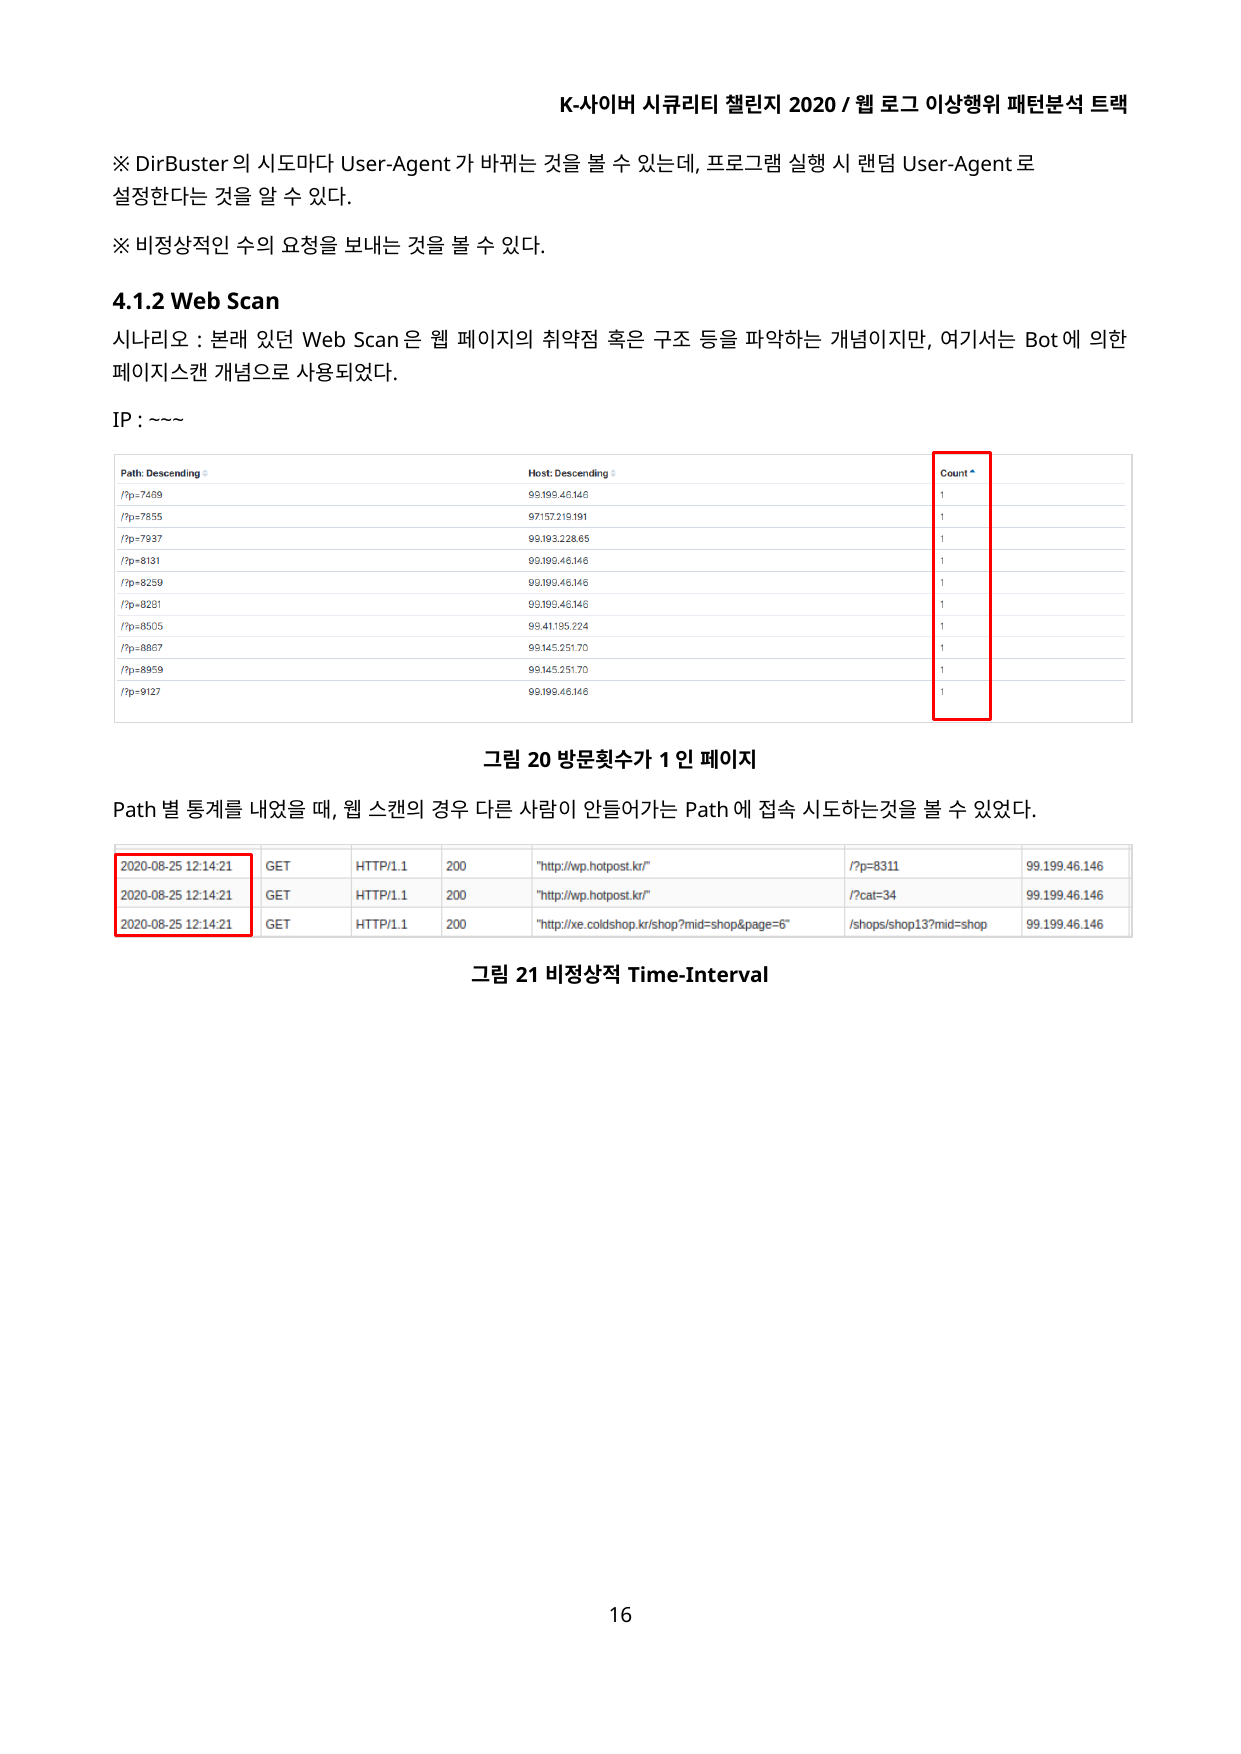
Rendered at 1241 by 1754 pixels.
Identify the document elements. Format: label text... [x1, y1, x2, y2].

picture [935, 455, 989, 718]
picture [115, 455, 1131, 722]
text ※ 비정상적인 수의 요청을 보내는 것을 볼 수 있다. [112, 230, 1128, 260]
picture [115, 845, 1131, 937]
text Path별 통계를 내었을 때, 웹 스캔의 경우 다른 사람이 안들어가는 Path에 접속 시도하는것을 볼 수 있었다. [112, 793, 1128, 823]
text 시나리오 : 본래 있던 Web Scan은 웹 페이지의 취약점 혹은 구조 등을 파악하는 개념이지만, 여기서는 Bot에 의한 페이지스캔 개념으로 사용되었다. [112, 323, 1128, 386]
picture [117, 856, 250, 934]
text ※ DirBuster의 시도마다 User-Agent가 바뀌는 것을 볼 수 있는데, 프로그램 실행 시 랜덤 User-Agent로 설정한다는 것을 알 수 있다. [112, 148, 1128, 211]
subtitle 4.1.2 Web Scan [112, 285, 1128, 317]
text IP : ~~~ [112, 405, 1128, 434]
